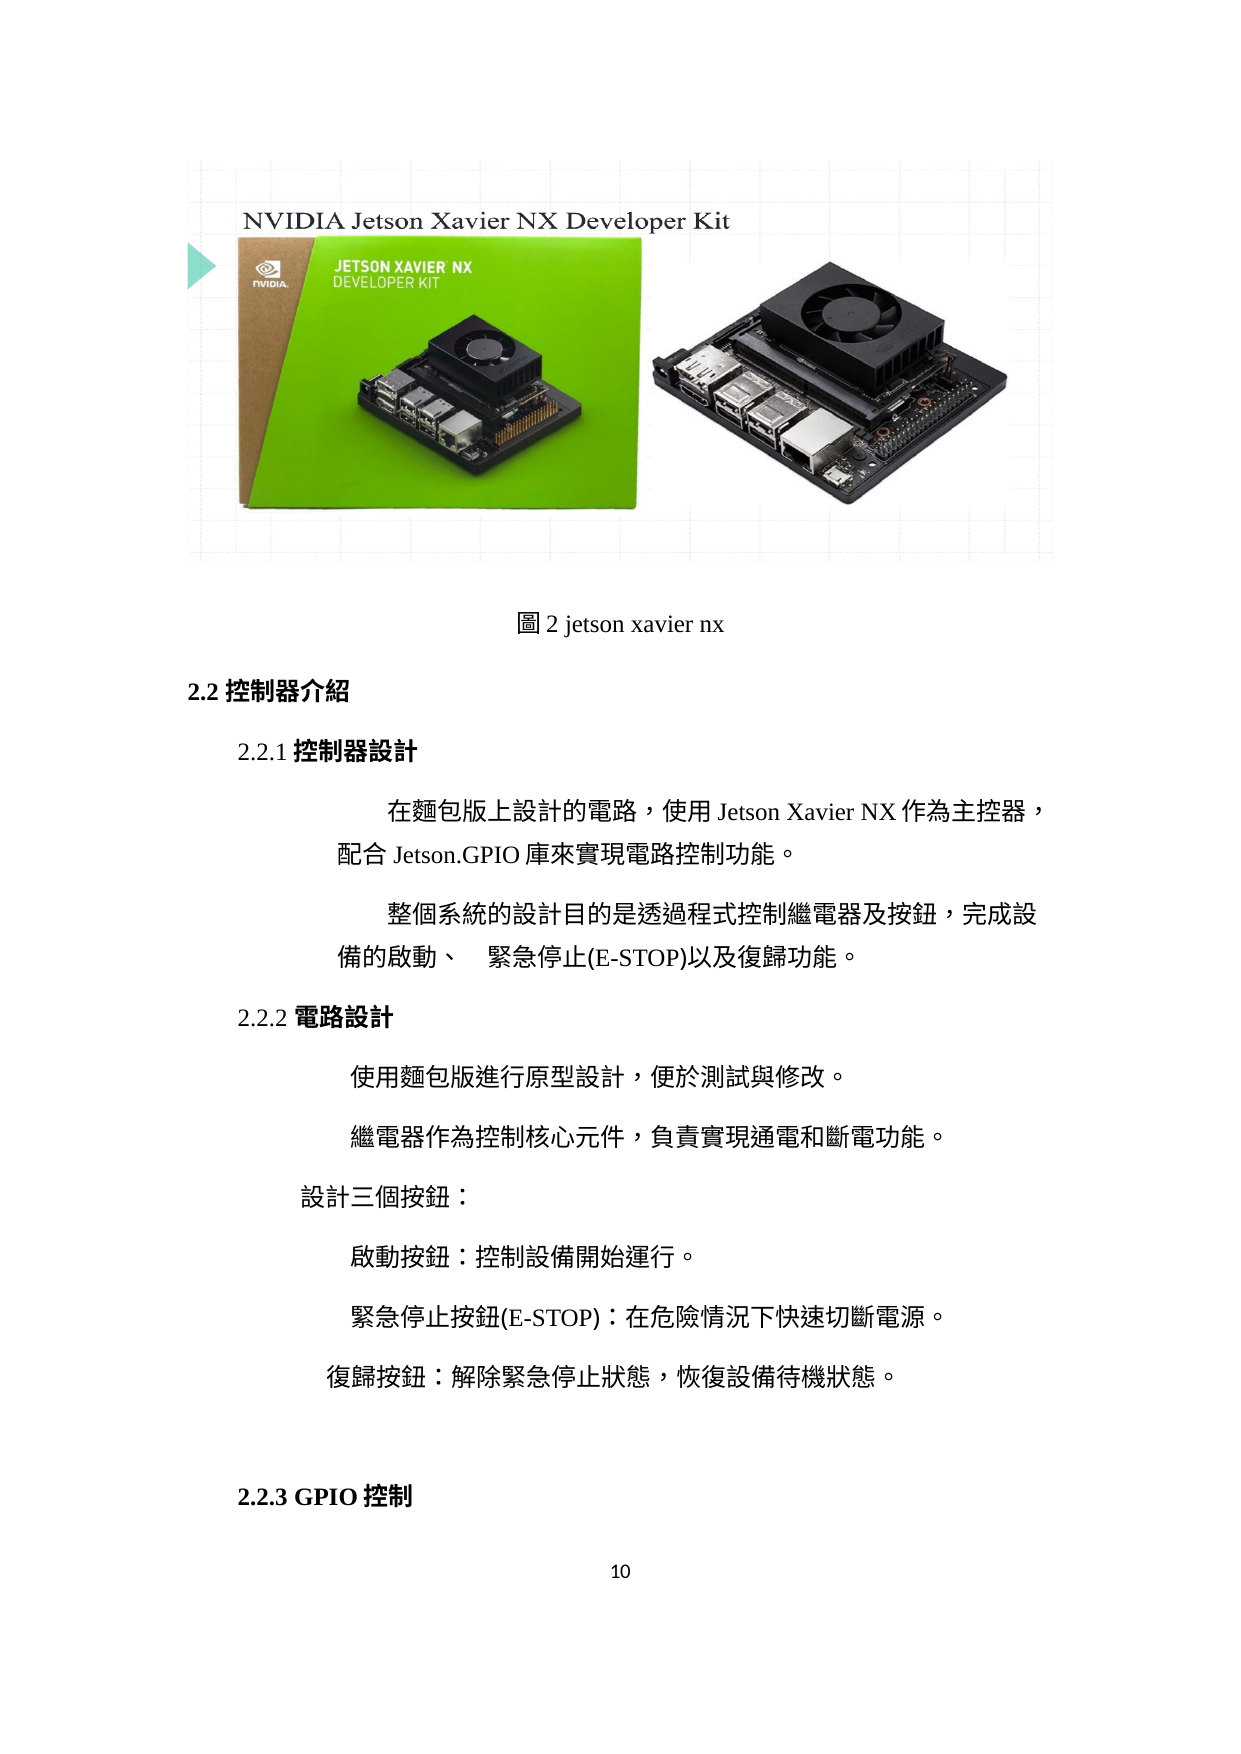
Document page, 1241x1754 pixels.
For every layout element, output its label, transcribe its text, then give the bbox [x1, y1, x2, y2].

text 整個系統的設計目的是透過程式控制繼電器及按鈕，完成設備的啟動、 緊急停止(E-STOP)以及復歸功能。 [337, 894, 1053, 975]
text 緊急停止按鈕(E-STOP)：在危險情況下快速切斷電源。 [287, 1297, 1053, 1334]
text 2.2.1 控制器設計 [187, 731, 1053, 768]
text 2.2.2 電路設計 [187, 997, 1053, 1035]
text 2.2.3 GPIO控制 [187, 1476, 1053, 1513]
text 復歸按鈕：解除緊急停止狀態，恢復設備待機狀態。 [237, 1357, 1053, 1394]
text 繼電器作為控制核心元件，負責實現通電和斷電功能。 [337, 1117, 1053, 1154]
text 使用麵包版進行原型設計，便於測試與修改。 [287, 1057, 1053, 1094]
picture [187, 160, 1053, 562]
text 2.2 控制器介紹 [187, 671, 1053, 708]
text 圖2 jetson xavier nx [187, 602, 1053, 640]
text 設計三個按鈕： [187, 1177, 1053, 1214]
text 在麵包版上設計的電路，使用Jetson Xavier NX作為主控器，配合 Jetson.GPIO庫來實現電路控制功能。 [337, 791, 1053, 871]
text 啟動按鈕：控制設備開始運行。 [337, 1237, 1053, 1274]
